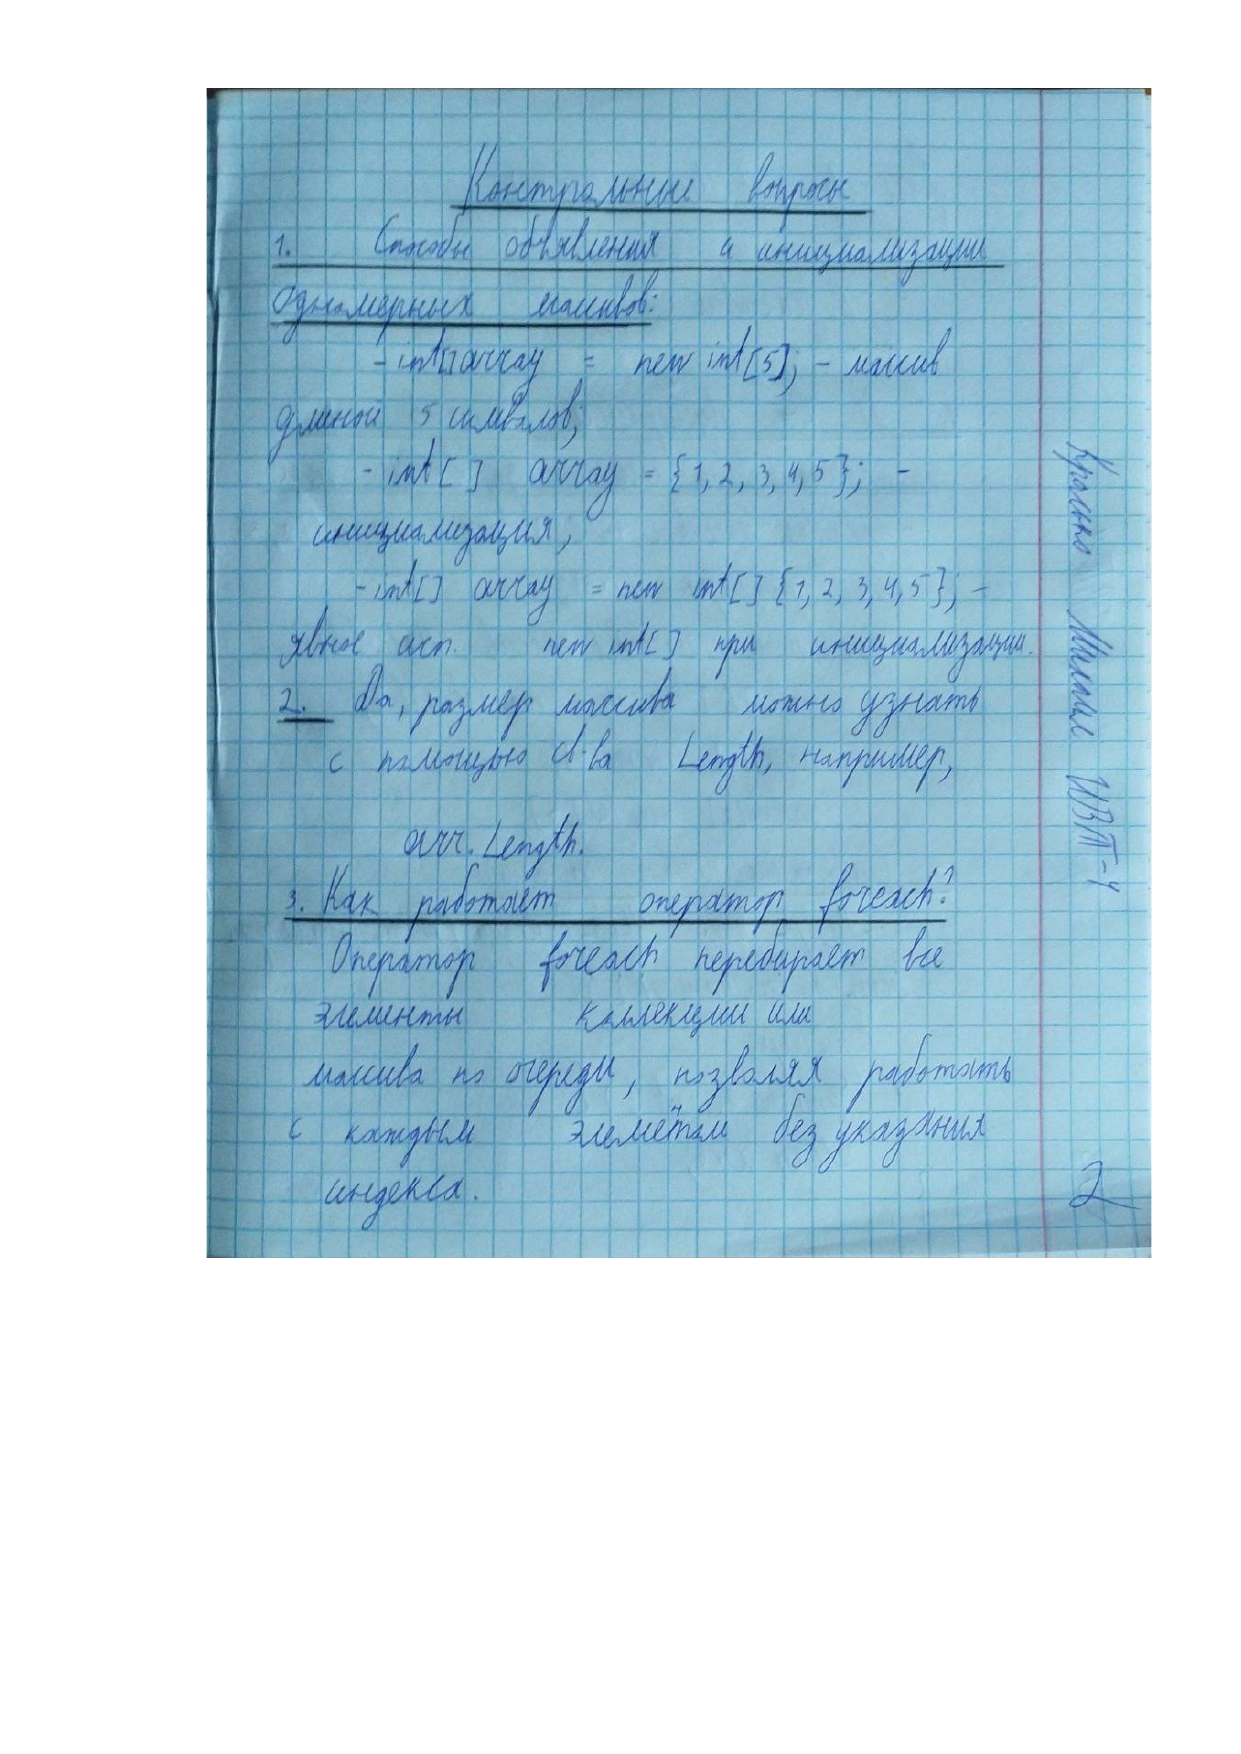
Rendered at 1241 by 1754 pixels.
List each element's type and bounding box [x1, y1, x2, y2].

picture [206, 88, 1152, 1258]
